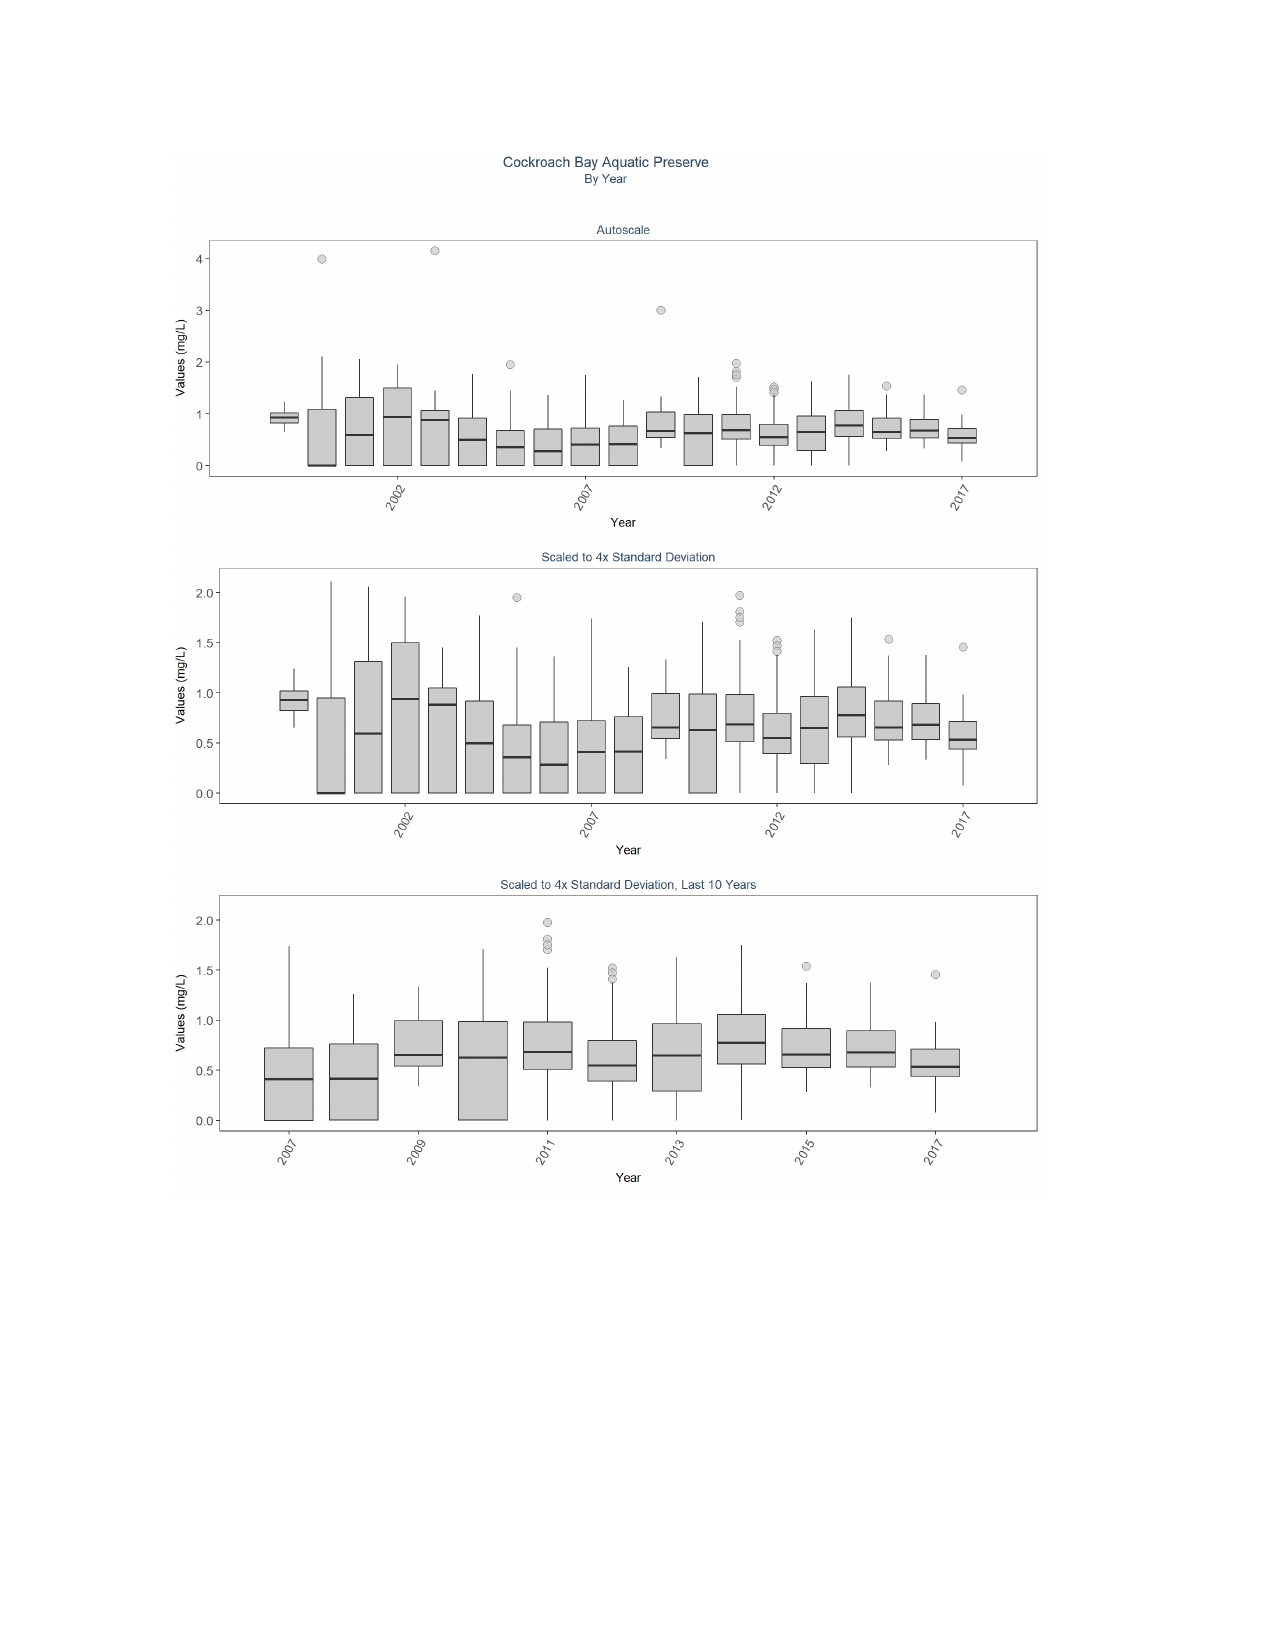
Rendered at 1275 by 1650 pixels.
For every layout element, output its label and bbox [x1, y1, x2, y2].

picture [168, 150, 1044, 1200]
